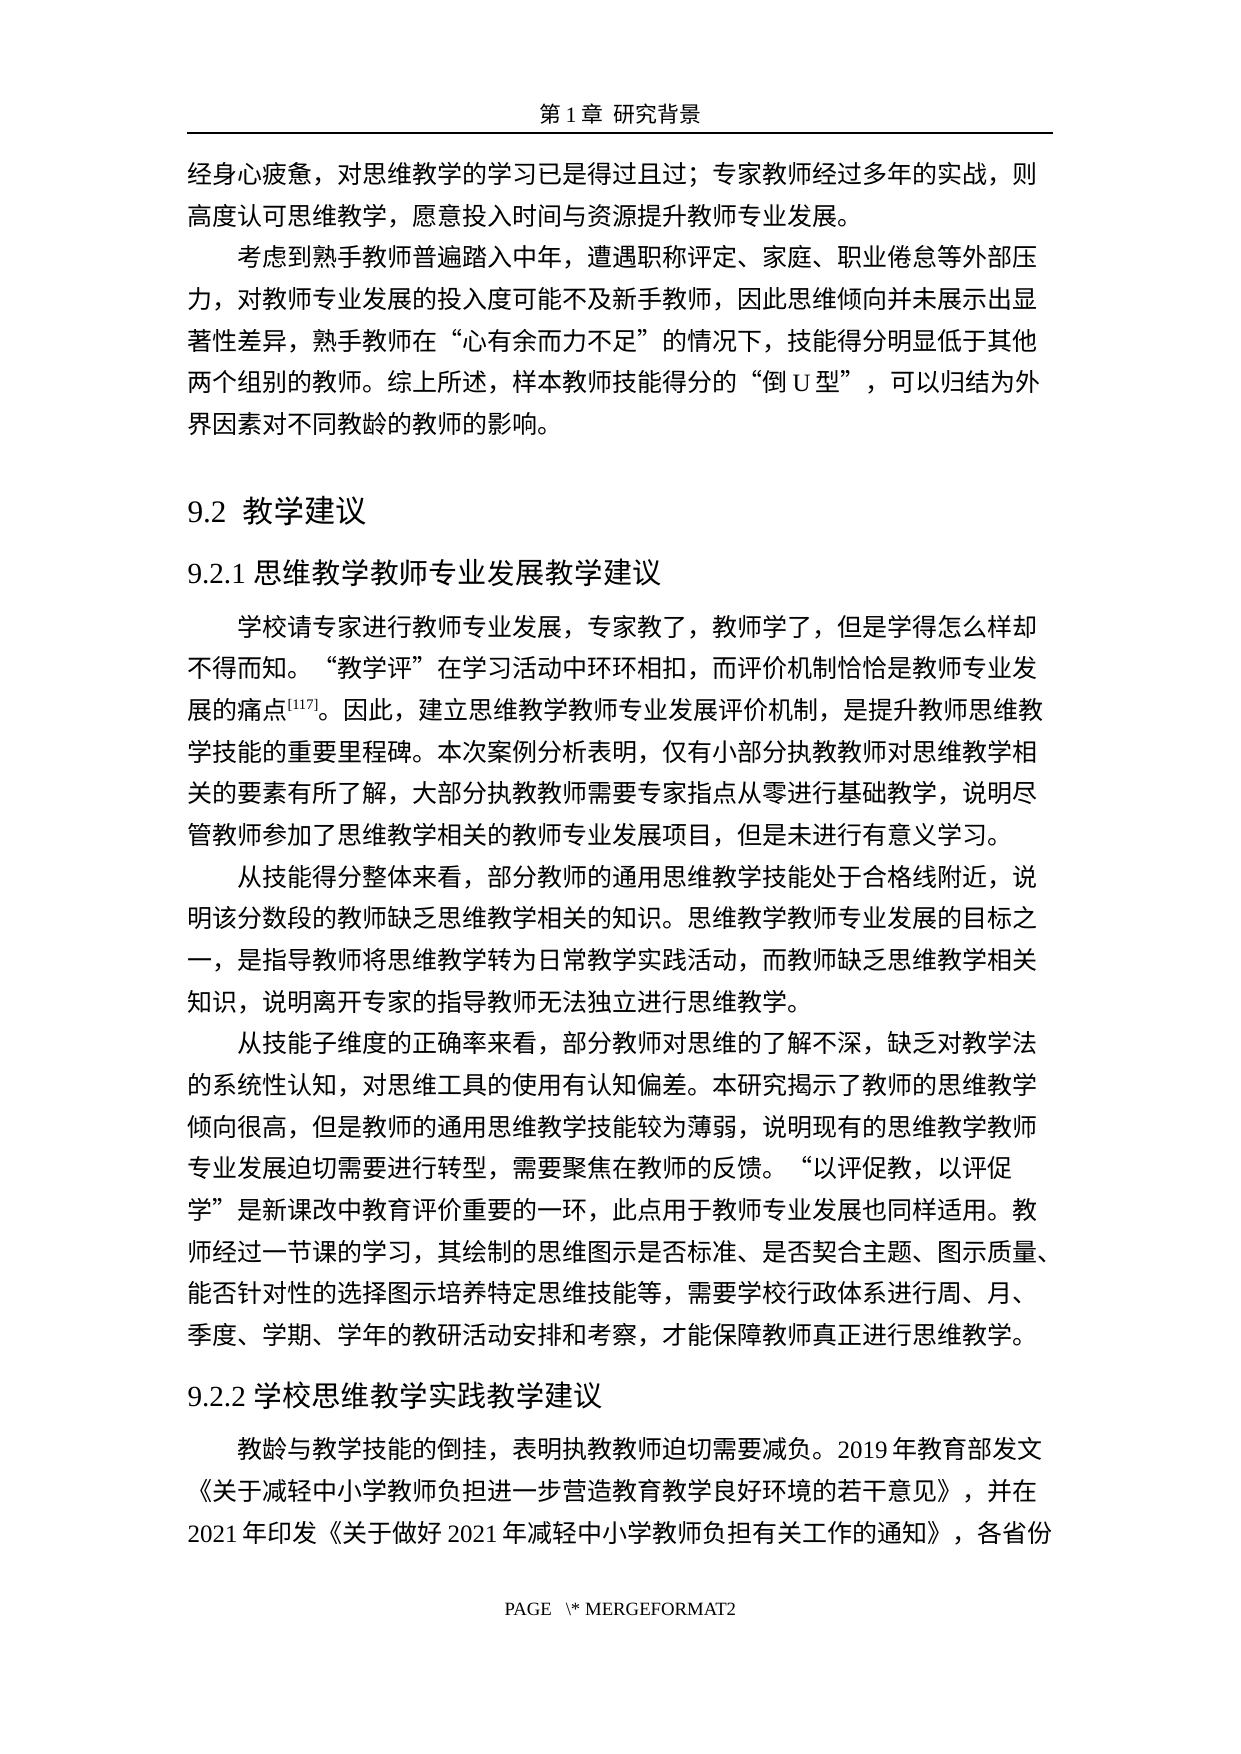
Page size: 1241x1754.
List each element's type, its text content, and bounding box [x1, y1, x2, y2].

text 考虑到熟手教师普遍踏入中年，遭遇职称评定、家庭、职业倦怠等外部压力，对教师专业发展的投入度可能不及新手教师，因此思维倾向并未展示出显著性差异，熟手教师在“心有余而力不足”的情况下，技能得分明显低于其他两个组别的教师。综上所述，样本教师技能得分的“倒U型”，可以归结为外界因素对不同教龄的教师的影响。 [187, 233, 1053, 442]
text 学校请专家进行教师专业发展，专家教了，教师学了，但是学得怎么样却不得而知。“教学评”在学习活动中环环相扣，而评价机制恰恰是教师专业发展的痛点[117]。因此，建立思维教学教师专业发展评价机制，是提升教师思维教学技能的重要里程碑。本次案例分析表明，仅有小部分执教教师对思维教学相关的要素有所了解，大部分执教教师需要专家指点从零进行基础教学，说明尽管教师参加了思维教学相关的教师专业发展项目，但是未进行有意义学习。 [187, 603, 1053, 853]
text 从技能子维度的正确率来看，部分教师对思维的了解不深，缺乏对教学法的系统性认知，对思维工具的使用有认知偏差。本研究揭示了教师的思维教学倾向很高，但是教师的通用思维教学技能较为薄弱，说明现有的思维教学教师专业发展迫切需要进行转型，需要聚焦在教师的反馈。“以评促教，以评促学”是新课改中教育评价重要的一环，此点用于教师专业发展也同样适用。教师经过一节课的学习，其绘制的思维图示是否标准、是否契合主题、图示质量、能否针对性的选择图示培养特定思维技能等，需要学校行政体系进行周、月、季度、学期、学年的教研活动安排和考察，才能保障教师真正进行思维教学。 [187, 1019, 1053, 1353]
subtitle 学校思维教学实践教学建议 [187, 1378, 1053, 1413]
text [187, 150, 1053, 233]
text 从技能得分整体来看，部分教师的通用思维教学技能处于合格线附近，说明该分数段的教师缺乏思维教学相关的知识。思维教学教师专业发展的目标之一，是指导教师将思维教学转为日常教学实践活动，而教师缺乏思维教学相关知识，说明离开专家的指导教师无法独立进行思维教学。 [187, 853, 1053, 1019]
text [187, 1426, 1053, 1551]
subtitle 教学建议 [187, 492, 1053, 530]
subtitle 思维教学教师专业发展教学建议 [187, 555, 1053, 590]
